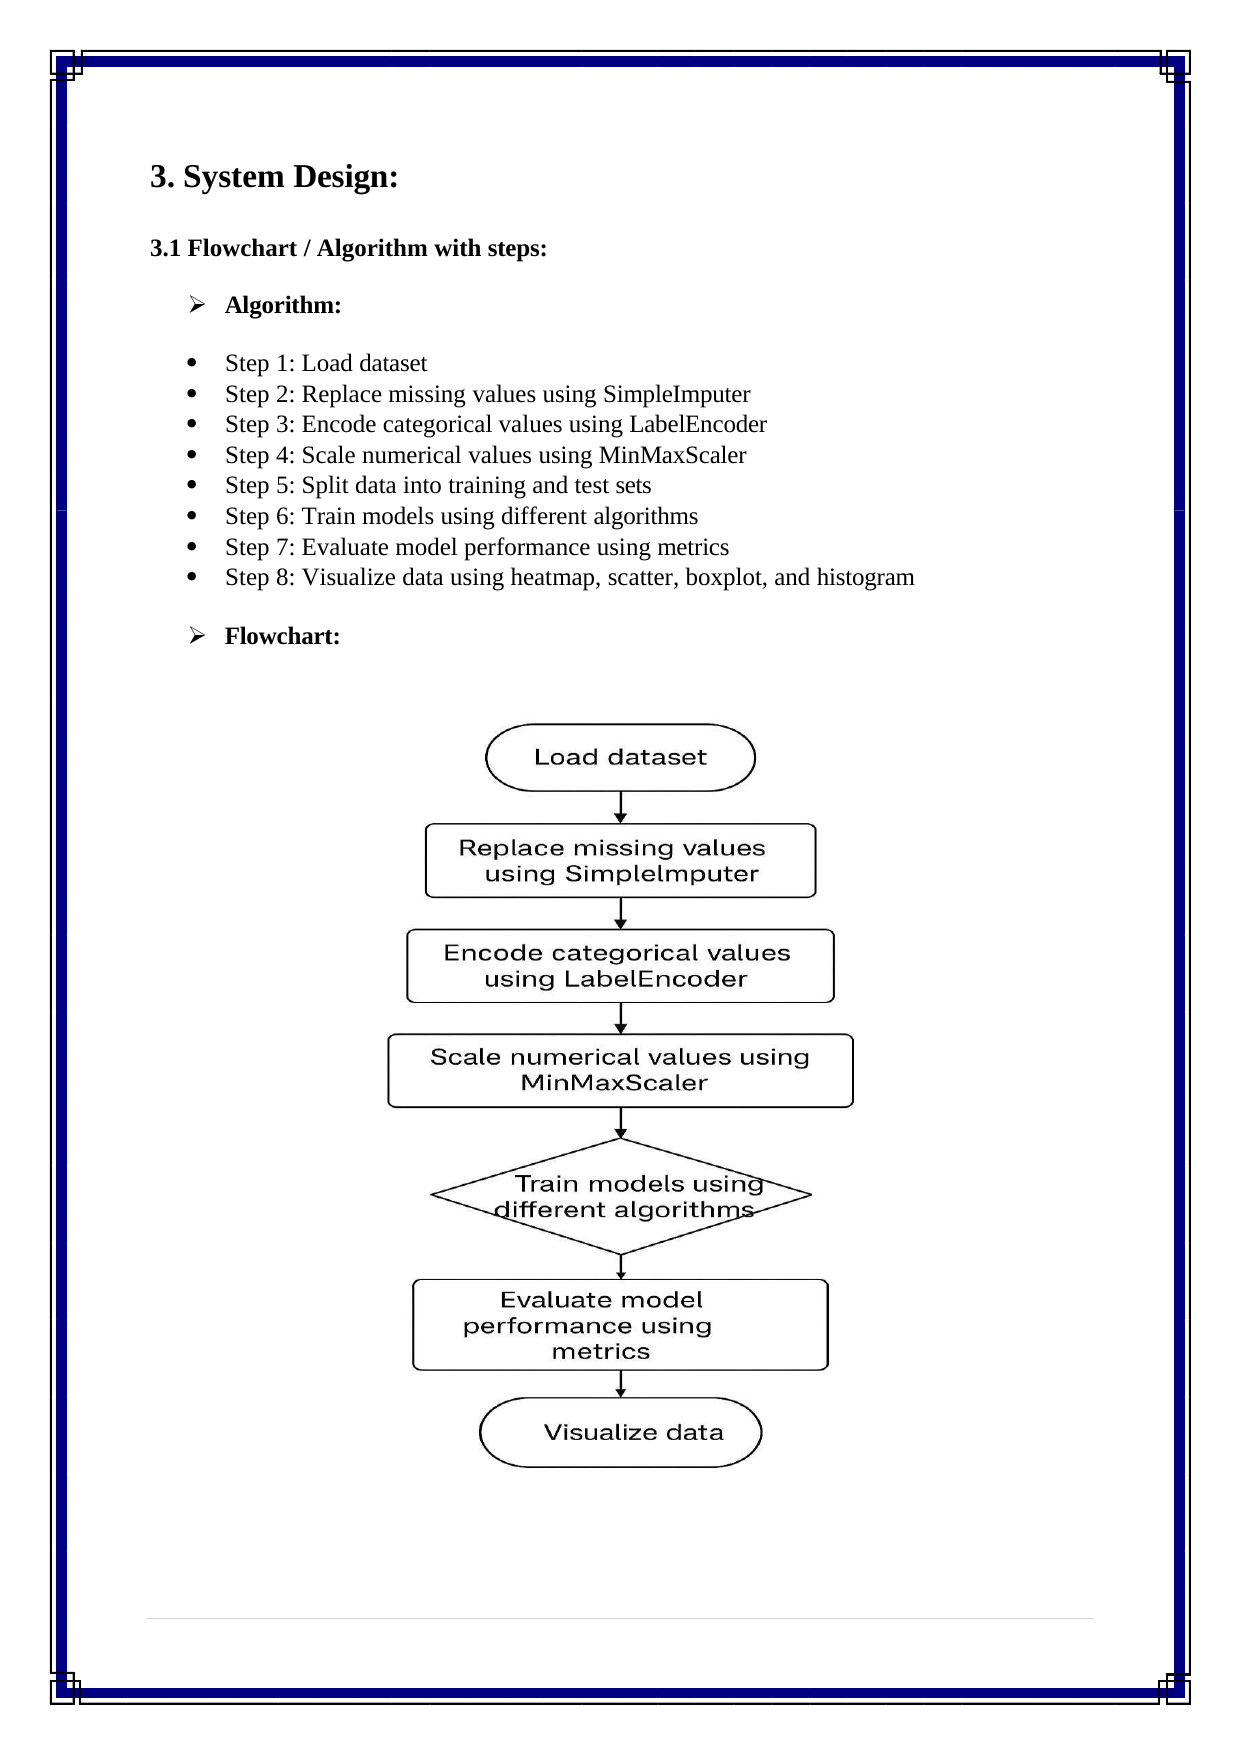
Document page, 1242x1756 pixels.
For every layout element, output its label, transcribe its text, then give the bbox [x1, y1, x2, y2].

subtitle Flowchart / Algorithm with steps: [150, 233, 1153, 262]
list Step 8: Visualize data using heatmap, scatter, boxplot, and histogram [187, 561, 1153, 592]
picture [385, 719, 855, 1470]
subtitle Flowchart: [187, 621, 1153, 649]
subtitle System Design: [150, 156, 1153, 194]
list Step 4: Scale numerical values using MinMaxScaler [187, 439, 1153, 469]
list Step 6: Train models using different algorithms [187, 500, 1153, 531]
list Step 7: Evaluate model performance using metrics [187, 531, 1153, 561]
list Step 3: Encode categorical values using LabelEncoder [187, 408, 1153, 439]
list Step 2: Replace missing values using SimpleImputer [187, 378, 1153, 408]
list Step 5: Split data into training and test sets [187, 469, 1153, 500]
list Algorithm: [187, 290, 1153, 319]
list Step 1: Load dataset [187, 347, 1153, 378]
